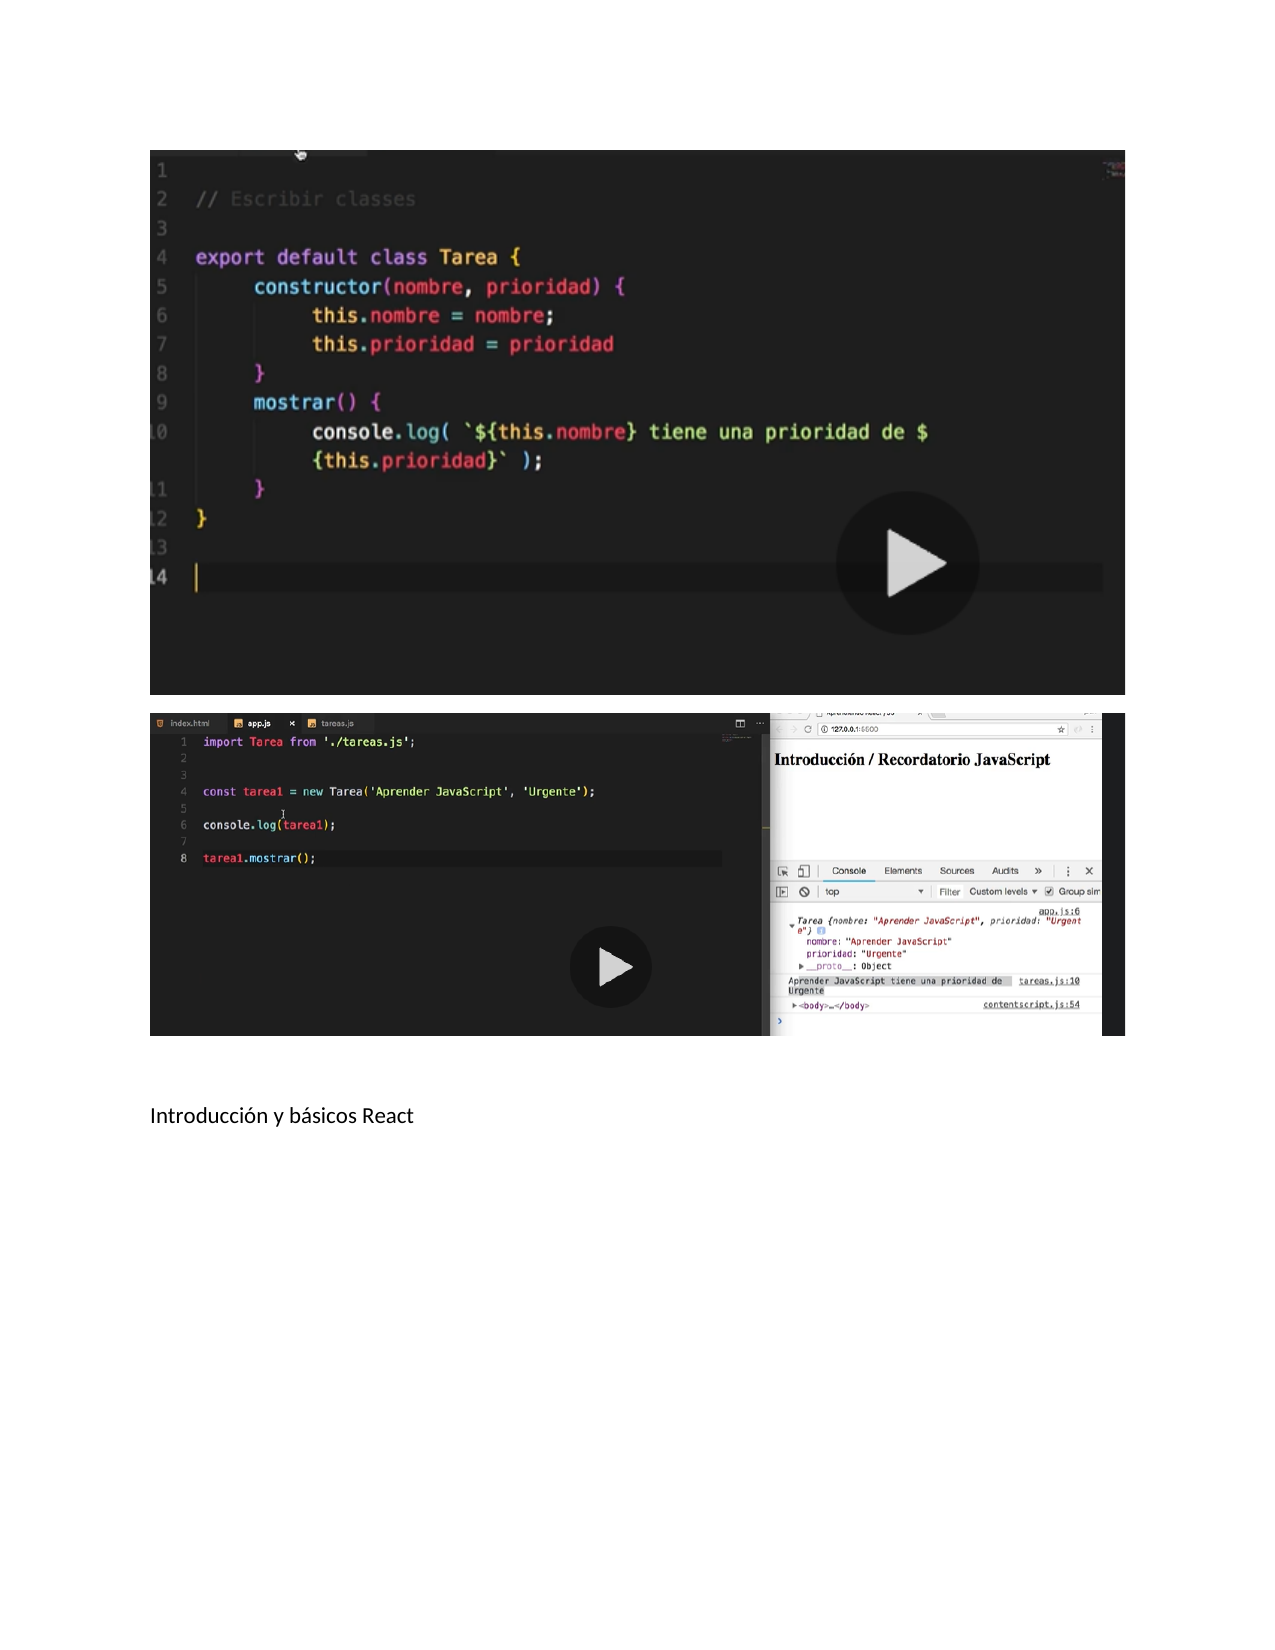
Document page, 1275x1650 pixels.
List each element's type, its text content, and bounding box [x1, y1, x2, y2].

text Introducción y básicos React [150, 1101, 1125, 1129]
picture [150, 150, 1125, 695]
picture [150, 713, 1125, 1036]
